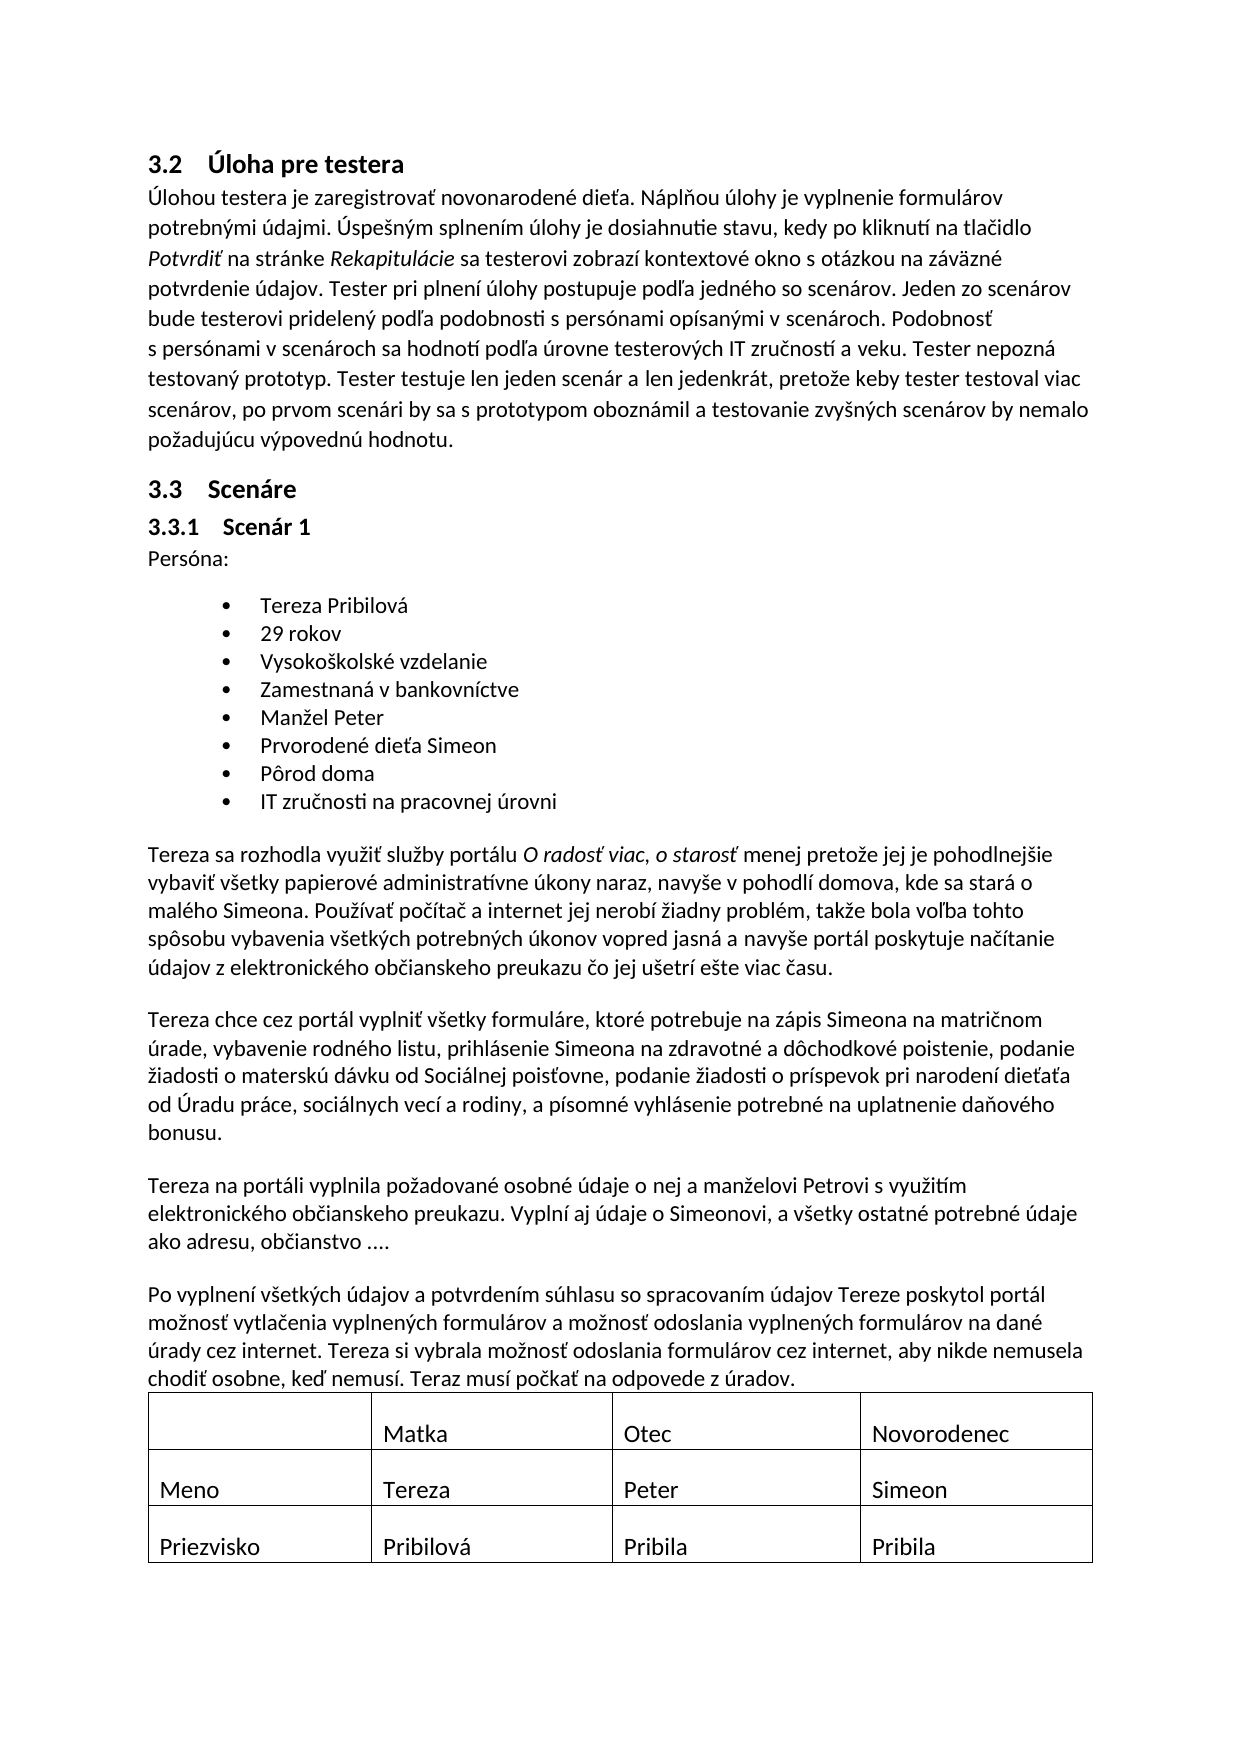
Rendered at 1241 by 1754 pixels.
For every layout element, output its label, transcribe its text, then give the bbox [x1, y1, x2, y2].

table_cell Tereza [372, 1450, 612, 1505]
table_cell Priezvisko [149, 1506, 371, 1562]
text Tereza sa rozhodla využiť služby portálu O radosť viac, o starosť menej pretože jej je pohodlnejšie vybaviť všetky papierové administratívne úkony naraz, navyše v pohodlí domova, kde sa stará o malého Simeona. Používať počítač a internet jej nerobí žiadny problém, takže bola voľba tohto spôsobu vybavenia všetkých potrebných úkonov vopred jasná a navyše portál poskytuje načítanie údajov z elektronického občianskeho preukazu čo jej ušetrí ešte viac času. [148, 841, 1093, 981]
text Úlohou testera je zaregistrovať novonarodené dieťa. Náplňou úlohy je vyplnenie formulárov potrebnými údajmi. Úspešným splnením úlohy je dosiahnutie stavu, kedy po kliknutí na tlačidlo Potvrdiť na stránke Rekapitulácie sa testerovi zobrazí kontextové okno s otázkou na záväzné potvrdenie údajov. Tester pri plnení úlohy postupuje podľa jedného so scenárov. Jeden zo scenárov bude testerovi pridelený podľa podobnosti s persónami opísanými v scenároch. Podobnosť s persónami v scenároch sa hodnotí podľa úrovne testerových IT zručností a veku. Tester nepozná testovaný prototyp. Tester testuje len jeden scenár a len jedenkrát, pretože keby tester testoval viac scenárov, po prvom scenári by sa s prototypom oboznámil a testovanie zvyšných scenárov by nemalo požadujúcu výpovednú hodnotu. [148, 183, 1093, 453]
table_header Matka [372, 1393, 612, 1448]
text Po vyplnení všetkých údajov a potvrdením súhlasu so spracovaním údajov Tereze poskytol portál možnosť vytlačenia vyplnených formulárov a možnosť odoslania vyplnených formulárov na dané úrady cez internet. Tereza si vybrala možnosť odoslania formulárov cez internet, aby nikde nemusela chodiť osobne, keď nemusí. Teraz musí počkať na odpovede z úradov. [148, 1280, 1093, 1392]
list Tereza Pribilová [223, 591, 1093, 619]
list IT zručnosti na pracovnej úrovni [223, 787, 1093, 816]
table_cell Pribilová [372, 1506, 612, 1562]
subtitle Scenár 1 [148, 512, 1093, 542]
table_cell Pribila [861, 1506, 1092, 1562]
list 29 rokov [223, 619, 1093, 647]
text Tereza na portáli vyplnila požadované osobné údaje o nej a manželovi Petrovi s využitím elektronického občianskeho preukazu. Vyplní aj údaje o Simeonovi, a všetky ostatné potrebné údaje ako adresu, občianstvo .... [148, 1171, 1093, 1255]
table_header Novorodenec [861, 1393, 1092, 1448]
text Persóna: [148, 544, 1093, 572]
subtitle Scenáre [148, 472, 1093, 505]
table_cell Meno [149, 1450, 371, 1505]
text Tereza chce cez portál vyplniť všetky formuláre, ktoré potrebuje na zápis Simeona na matričnom úrade, vybavenie rodného listu, prihlásenie Simeona na zdravotné a dôchodkové poistenie, podanie žiadosti o materskú dávku od Sociálnej poisťovne, podanie žiadosti o príspevok pri narodení dieťaťa od Úradu práce, sociálnych vecí a rodiny, a písomné vyhlásenie potrebné na uplatnenie daňového bonusu. [148, 1006, 1093, 1146]
subtitle Úloha pre testera [148, 148, 1093, 181]
table_header Otec [613, 1393, 860, 1448]
list Prvorodené dieťa Simeon [223, 731, 1093, 759]
list Pôrod doma [223, 759, 1093, 787]
table_header [149, 1393, 371, 1448]
list Manžel Peter [223, 703, 1093, 731]
table_cell Pribila [613, 1506, 860, 1562]
list Zamestnaná v bankovníctve [223, 675, 1093, 703]
table_cell Simeon [861, 1450, 1092, 1505]
table_cell Peter [613, 1450, 860, 1505]
list Vysokoškolské vzdelanie [223, 647, 1093, 675]
